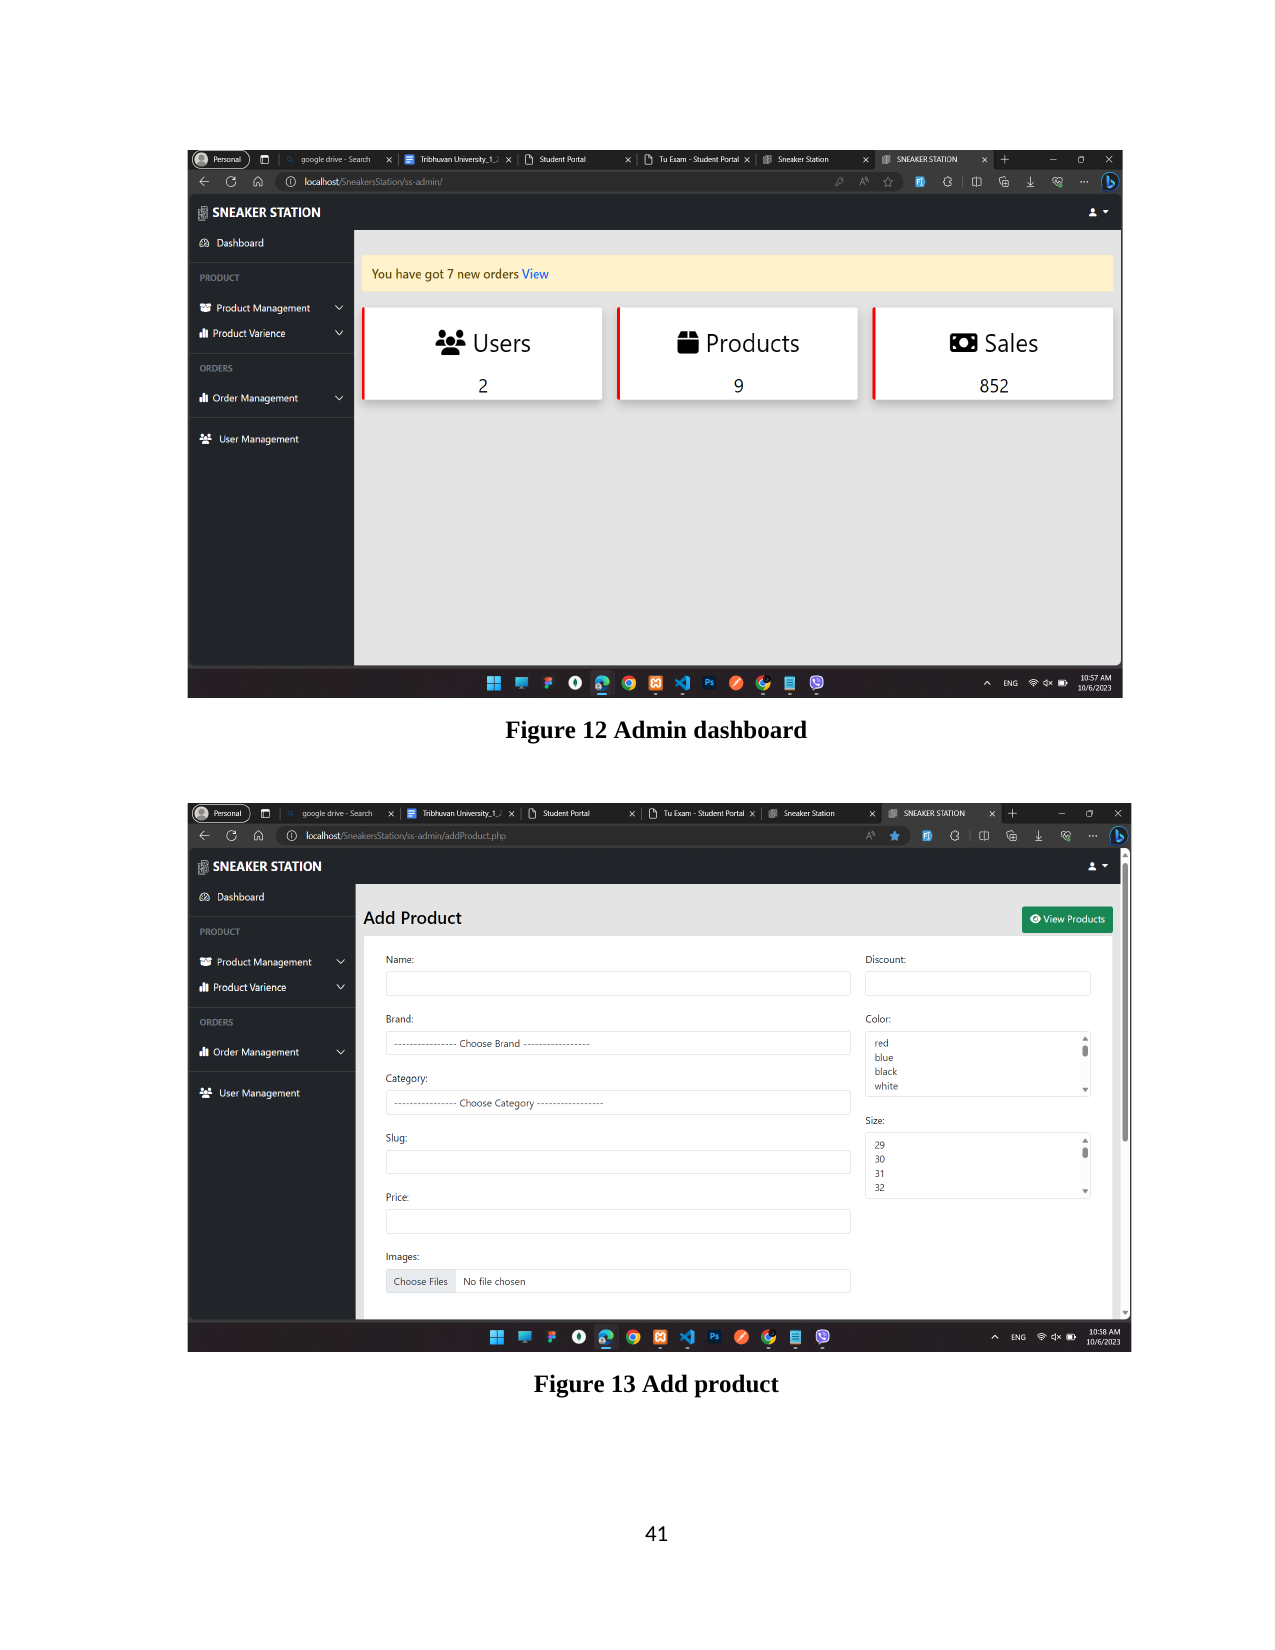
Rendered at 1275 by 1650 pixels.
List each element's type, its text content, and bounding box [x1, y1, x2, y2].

text Figure 13 Add product [187, 1369, 1125, 1398]
text Figure 12 Admin dashboard [187, 715, 1125, 744]
picture [187, 803, 1132, 1352]
picture [187, 150, 1123, 698]
